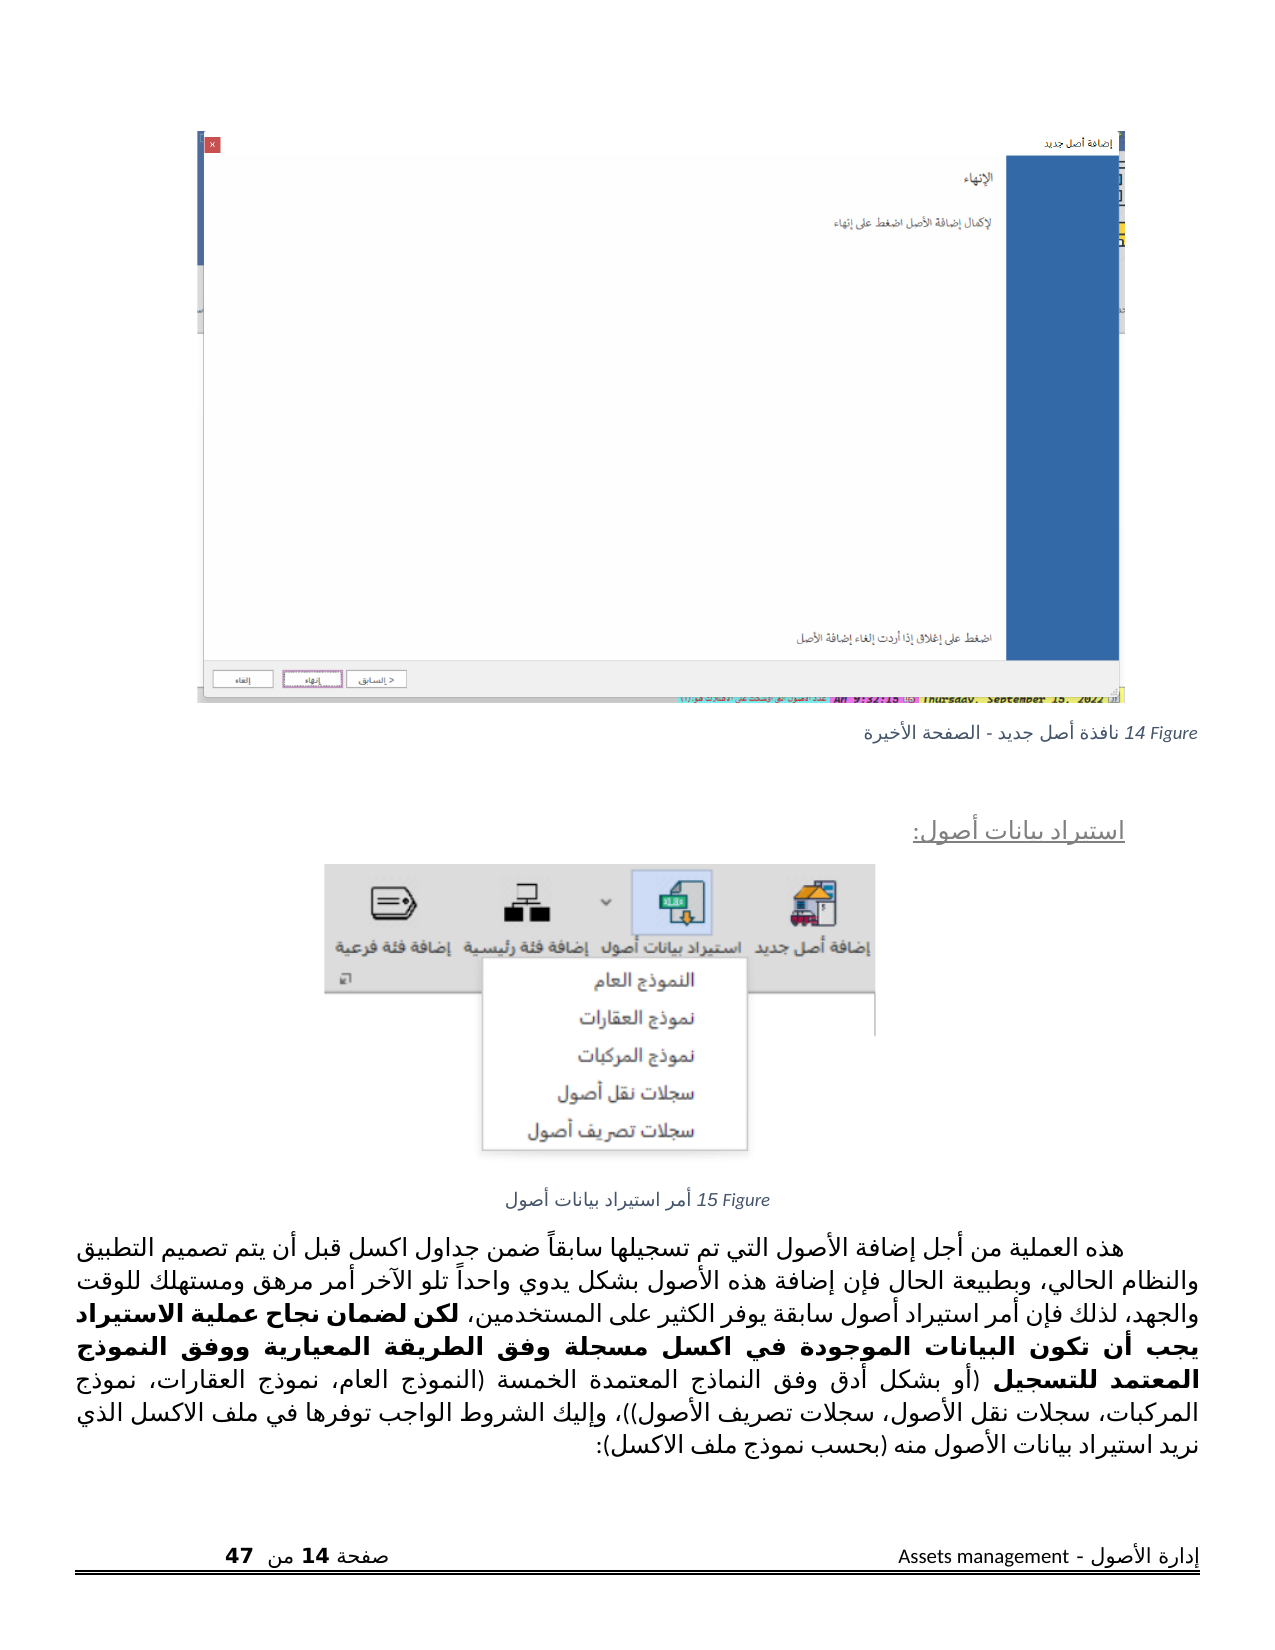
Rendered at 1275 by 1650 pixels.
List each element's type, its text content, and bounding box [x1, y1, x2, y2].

picture [197, 131, 1125, 703]
text Figure 14 نافذة أصل جديد - الصفحة الأخيرة [75, 722, 1200, 744]
subtitle استيراد بيانات أصول: [75, 815, 1200, 845]
picture [324, 864, 876, 1170]
text Figure 15 أمر استيراد بيانات أصول [75, 1188, 1200, 1211]
text هذه العملية من أجل إضافة الأصول التي تم تسجيلها سابقاً ضمن جداول اكسل قبل أن يتم تصميم التطبيق والنظام الحالي، وبطبيعة الحال فإن إضافة هذه الأصول بشكل يدوي واحداً تلو الآخر أمر مرهق ومستهلك للوقت والجهد، لذلك فإن أمر استيراد أصول سابقة يوفر الكثير على المستخدمين، لكن لضمان نجاح عملية الاستيراد يجب أن تكون البيانات الموجودة في اكسل مسجلة وفق الطريقة المعيارية ووفق النموذج المعتمد للتسجيل (أو بشكل أدق وفق النماذج المعتمدة الخمسة (النموذج العام، نموذج العقارات، نموذج المركبات، سجلات نقل الأصول، سجلات تصريف الأصول))، وإليك الشروط الواجب توفرها في ملف الاكسل الذي نريد استيراد بيانات الأصول منه (بحسب نموذج ملف الاكسل): [75, 1232, 1200, 1460]
